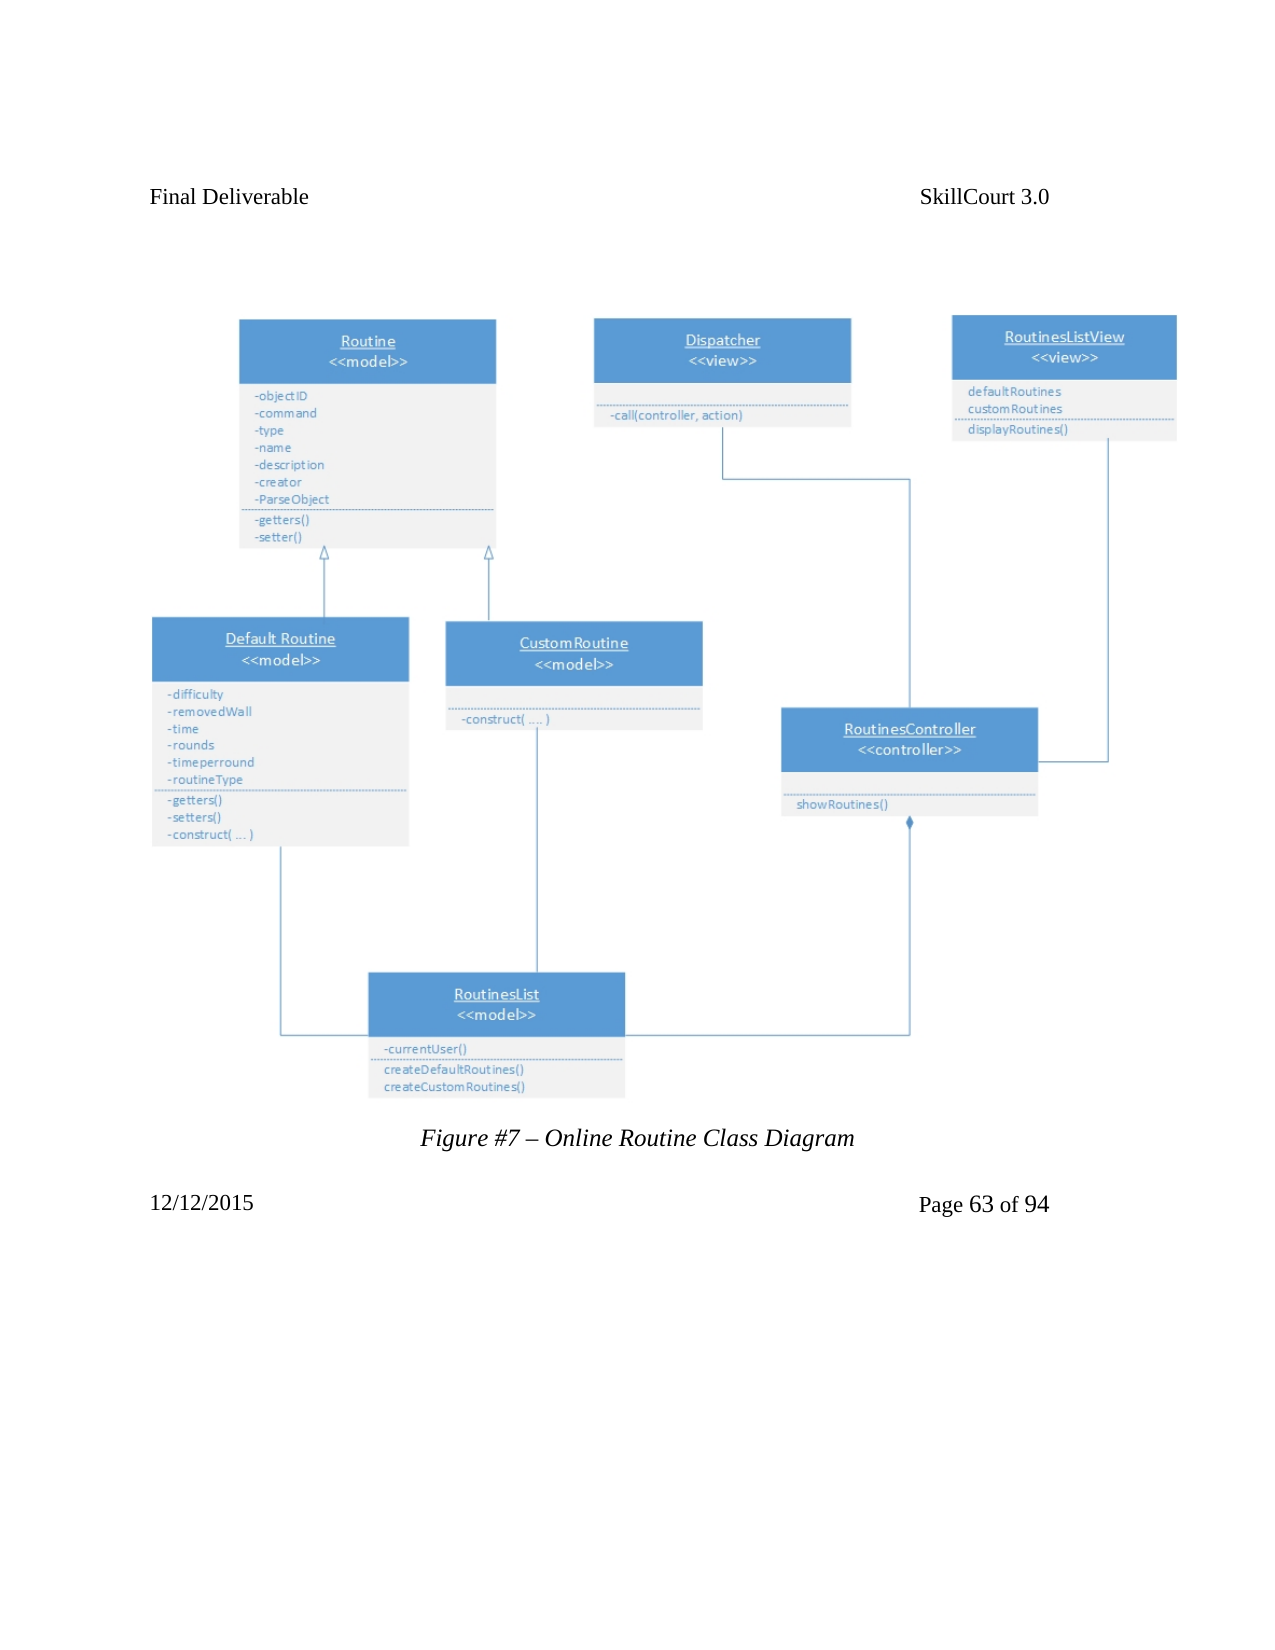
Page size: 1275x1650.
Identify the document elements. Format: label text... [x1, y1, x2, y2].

subtitle Figure #7 – Online Routine Class Diagram [150, 1123, 1125, 1152]
picture [150, 313, 1179, 1103]
